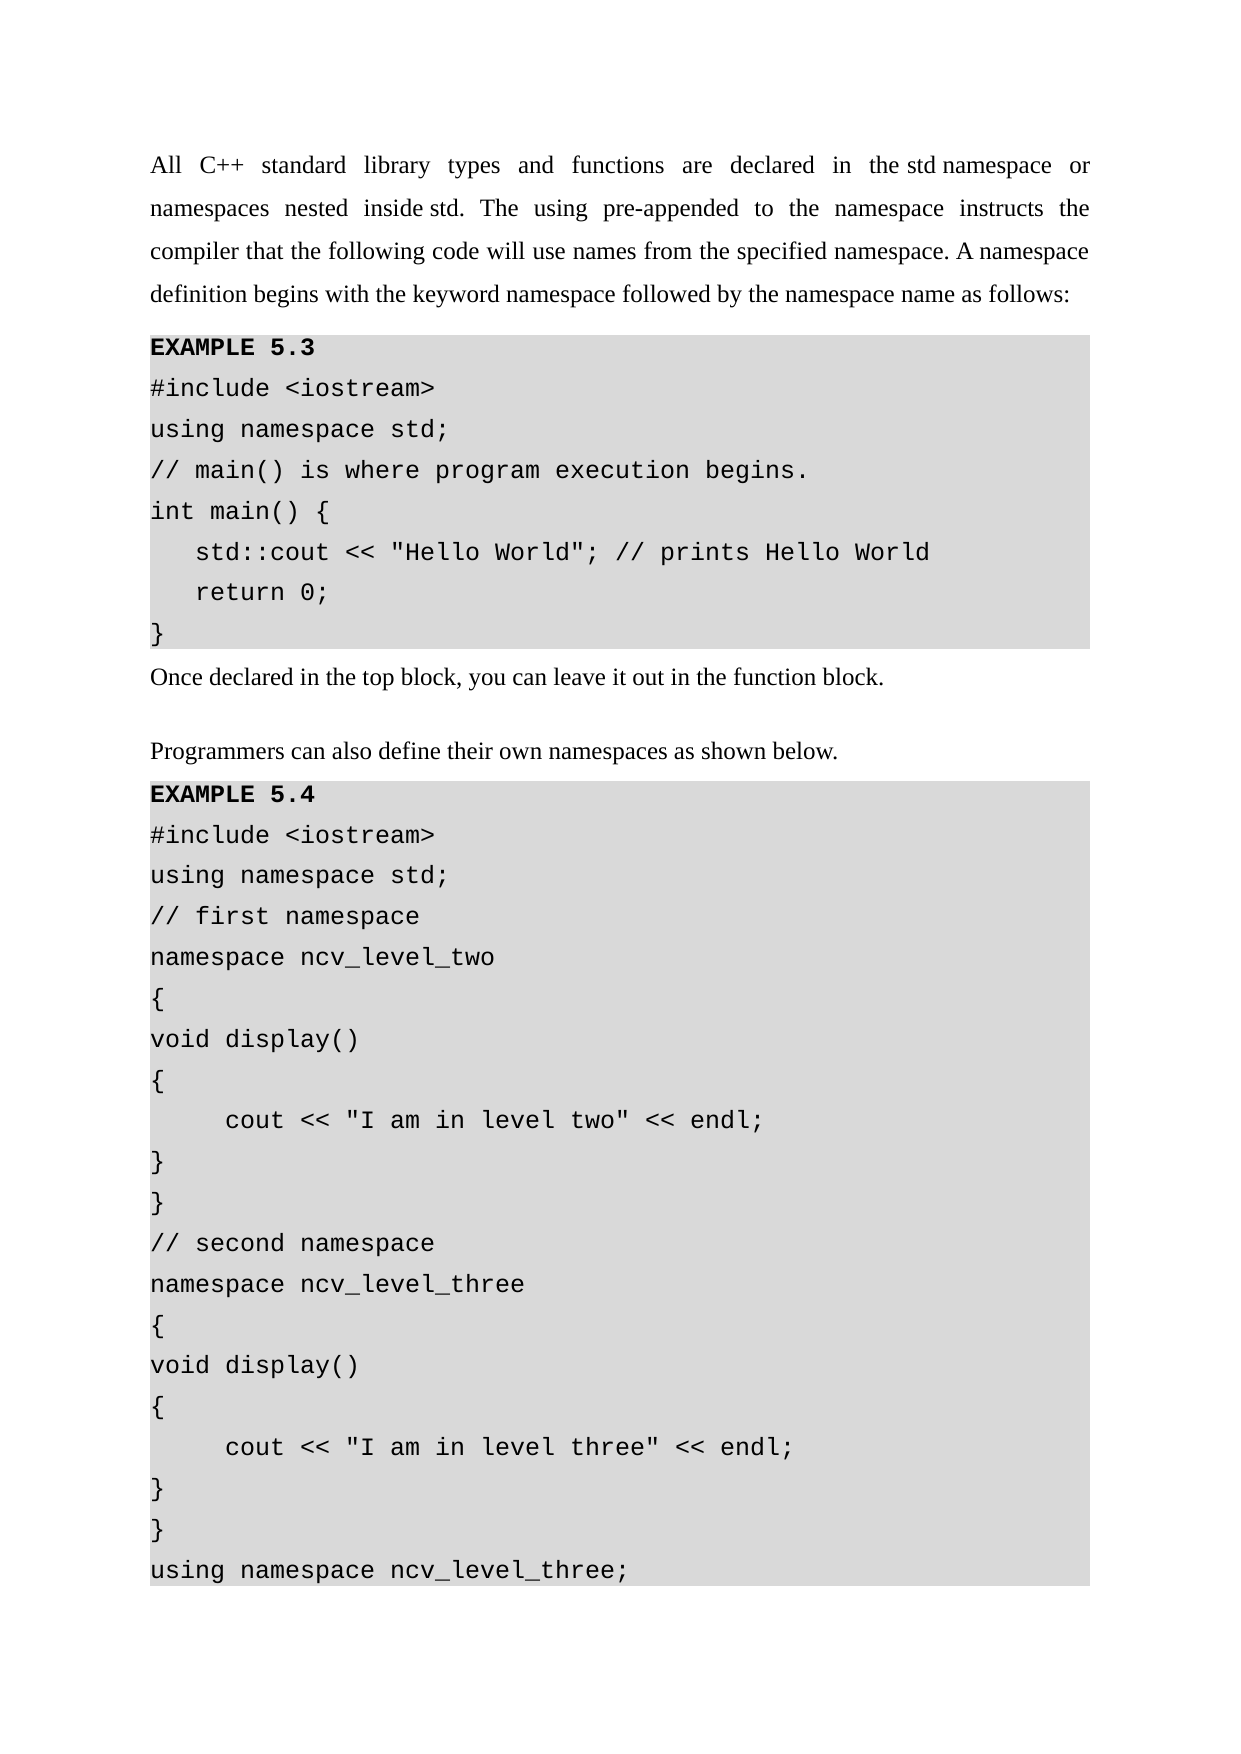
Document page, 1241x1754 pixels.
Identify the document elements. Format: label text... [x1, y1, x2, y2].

text using namespace std; [150, 863, 1090, 891]
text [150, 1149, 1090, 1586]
text { [150, 1067, 1090, 1096]
text #include <iostream> [150, 376, 1090, 404]
text EXAMPLE 5.3 [150, 335, 1090, 363]
text All C++ standard library types and functions are declared in the std namespace or namespaces nested inside std. The using pre-appended to the namespace instructs the compiler that the following code will use names from the specified namespace. A namespace definition begins with the keyword namespace followed by the namespace name as follows: [150, 150, 1090, 308]
text // first namespace [150, 904, 1090, 932]
text namespace ncv_level_two [150, 945, 1090, 973]
text EXAMPLE 5.4 [150, 781, 1090, 810]
text cout << "I am in level two" << endl; [150, 1108, 1090, 1136]
text Once declared in the top block, you can leave it out in the function block. [150, 662, 1090, 690]
text std::cout << "Hello World"; // prints Hello World [150, 539, 1090, 567]
text return 0; [150, 580, 1090, 608]
text void display() [150, 1026, 1090, 1055]
text } [150, 621, 1090, 649]
text { [150, 986, 1090, 1014]
text using namespace std; [150, 417, 1090, 445]
text int main() { [150, 498, 1090, 527]
text #include <iostream> [150, 822, 1090, 851]
text Programmers can also define their own namespaces as shown below. [150, 736, 1090, 765]
text // main() is where program execution begins. [150, 457, 1090, 486]
